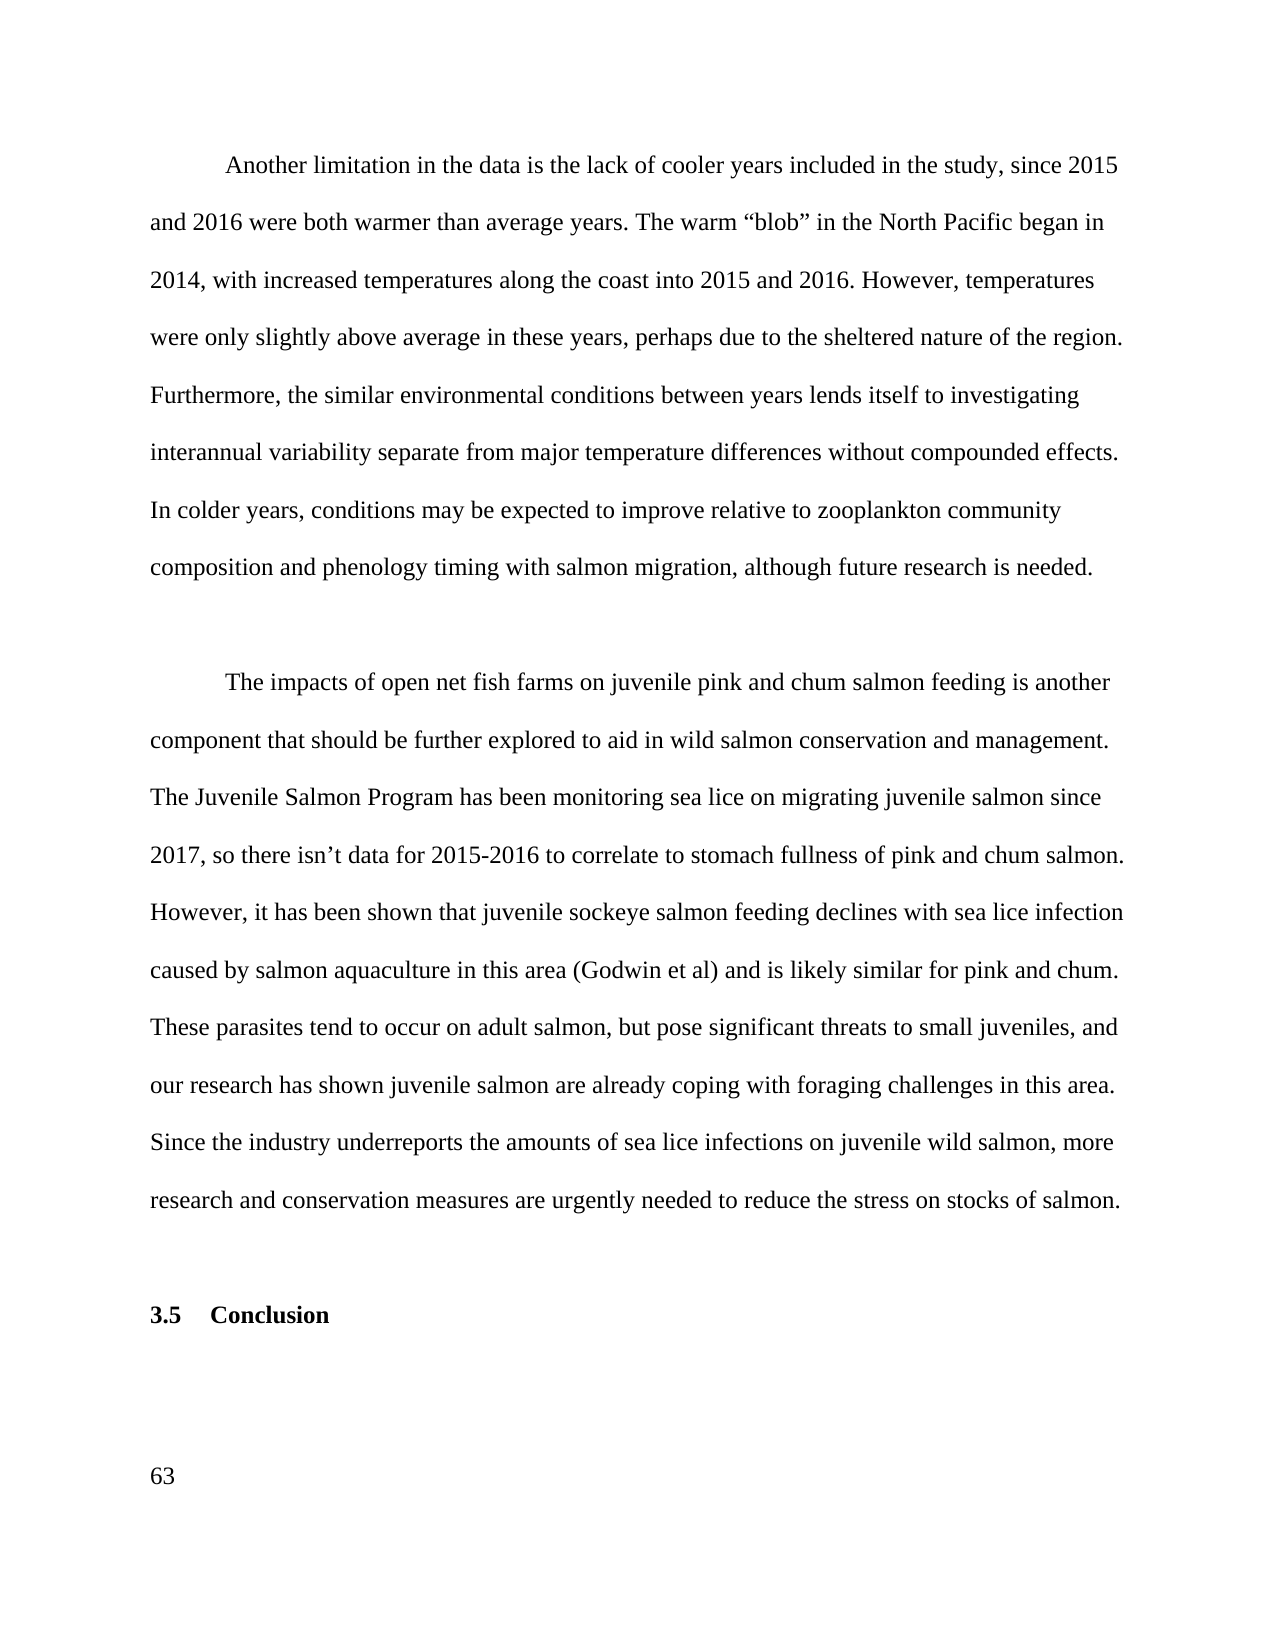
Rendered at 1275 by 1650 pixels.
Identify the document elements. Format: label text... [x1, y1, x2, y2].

text The impacts of open net fish farms on juvenile pink and chum salmon feeding is another component that should be further explored to aid in wild salmon conservation and management. The Juvenile Salmon Program has been monitoring sea lice on migrating juvenile salmon since 2017, so there isn’t data for 2015-2016 to correlate to stomach fullness of pink and chum salmon. However, it has been shown that juvenile sockeye salmon feeding declines with sea lice infection caused by salmon aquaculture in this area (Godwin et al) and is likely similar for pink and chum. These parasites tend to occur on adult salmon, but pose significant threats to small juveniles, and our research has shown juvenile salmon are already coping with foraging challenges in this area. Since the industry underreports the amounts of sea lice infections on juvenile wild salmon, more research and conservation measures are urgently needed to reduce the stress on stocks of salmon. [150, 667, 1125, 1214]
text Another limitation in the data is the lack of cooler years included in the study, since 2015 and 2016 were both warmer than average years. The warm “blob” in the North Pacific began in 2014, with increased temperatures along the coast into 2015 and 2016. However, temperatures were only slightly above average in these years, perhaps due to the sheltered nature of the region. Furthermore, the similar environmental conditions between years lends itself to investigating interannual variability separate from major temperature differences without compounded effects. In colder years, conditions may be expected to improve relative to zooplankton community composition and phenology timing with salmon migration, although future research is needed. [150, 150, 1125, 581]
subtitle Conclusion [150, 1300, 1125, 1329]
